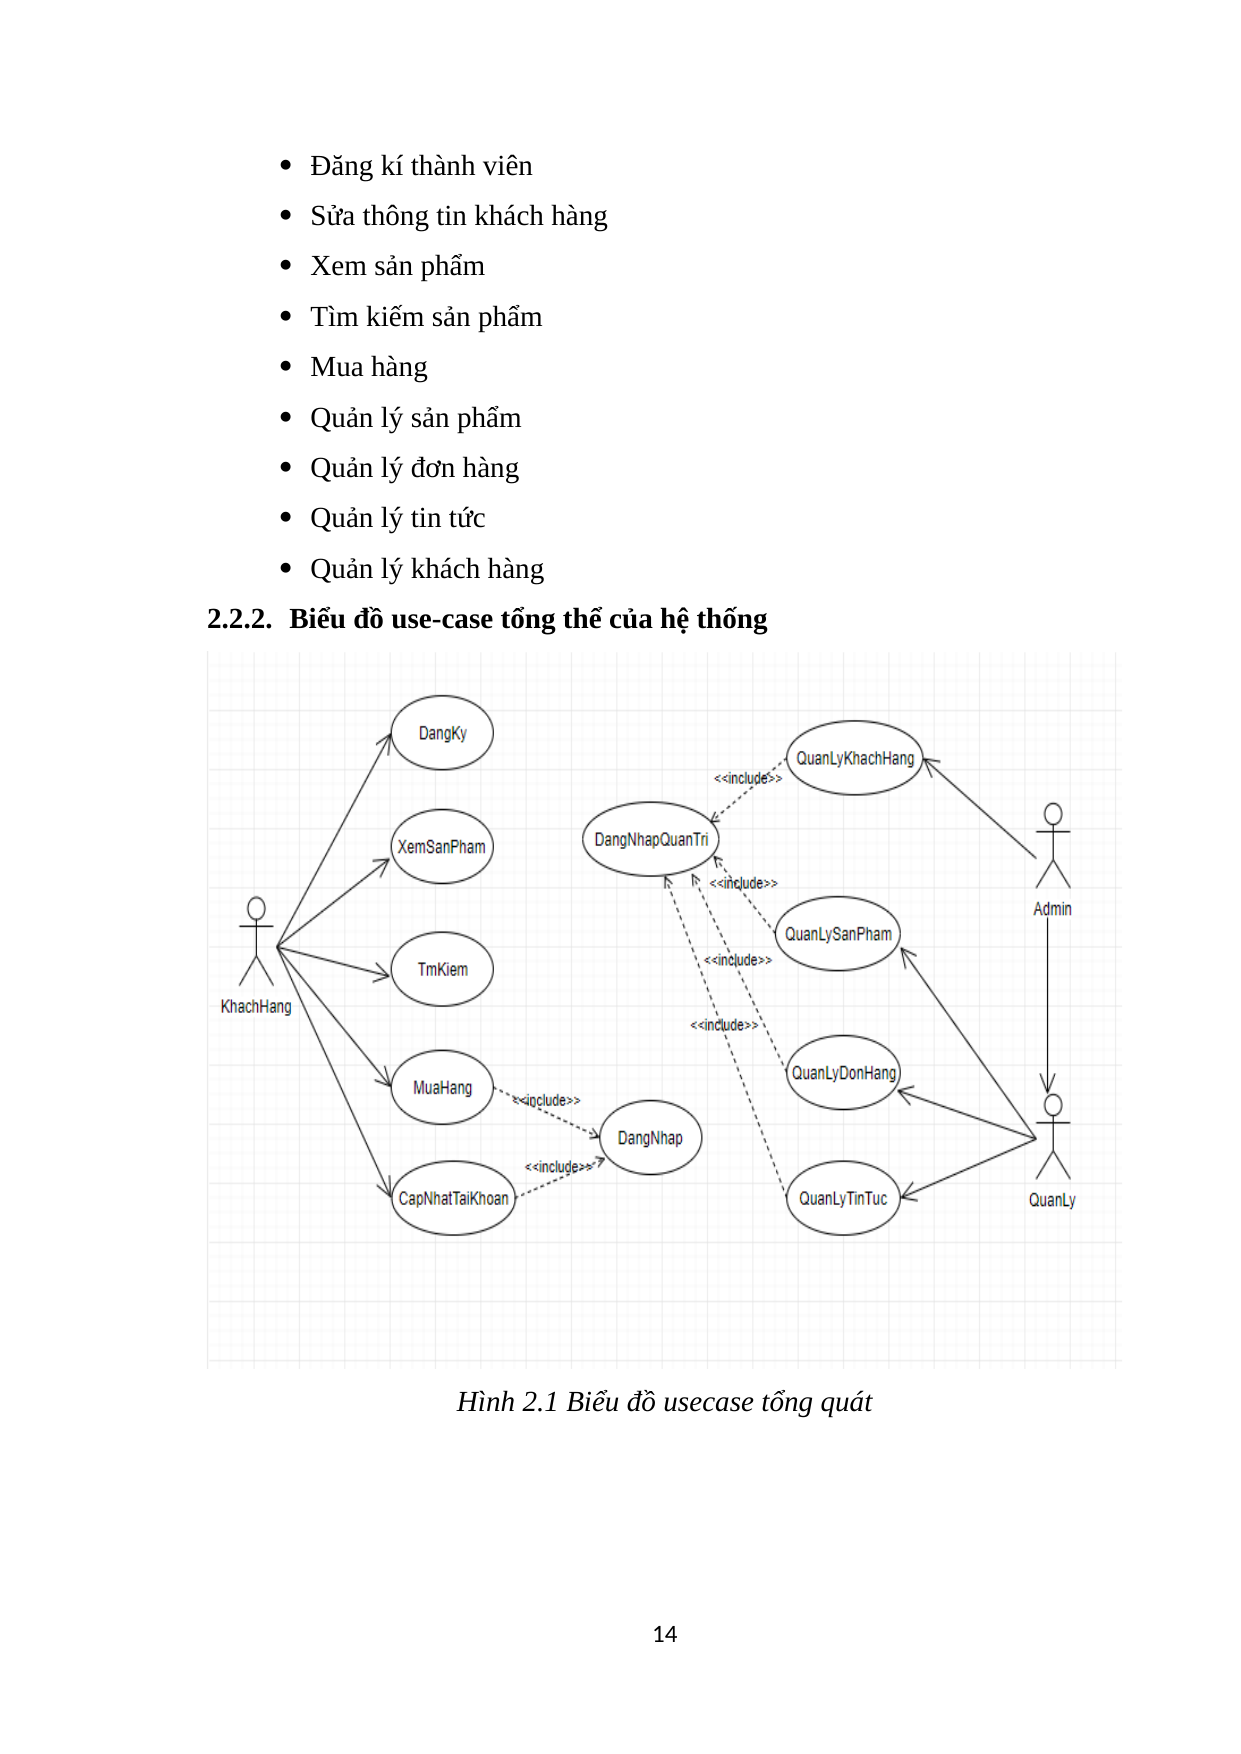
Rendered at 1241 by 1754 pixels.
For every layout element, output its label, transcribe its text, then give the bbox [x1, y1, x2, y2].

list Biểu đồ use-case tổng thể của hệ thống [207, 601, 1122, 635]
list Quản lý sản phẩm [281, 400, 1122, 433]
list Quản lý tin tức [281, 501, 1122, 534]
list Mua hàng [281, 349, 1122, 383]
text Hình 2.1 Biểu đồ usecase tổng quát [207, 1384, 1122, 1418]
list Sửa thông tin khách hàng [281, 198, 1122, 232]
list Xem sản phẩm [281, 248, 1122, 282]
list Quản lý đơn hàng [281, 450, 1122, 484]
picture [206, 651, 1123, 1369]
list Quản lý khách hàng [281, 551, 1122, 585]
list Đăng kí thành viên [281, 148, 1122, 181]
list Tìm kiếm sản phẩm [281, 299, 1122, 333]
